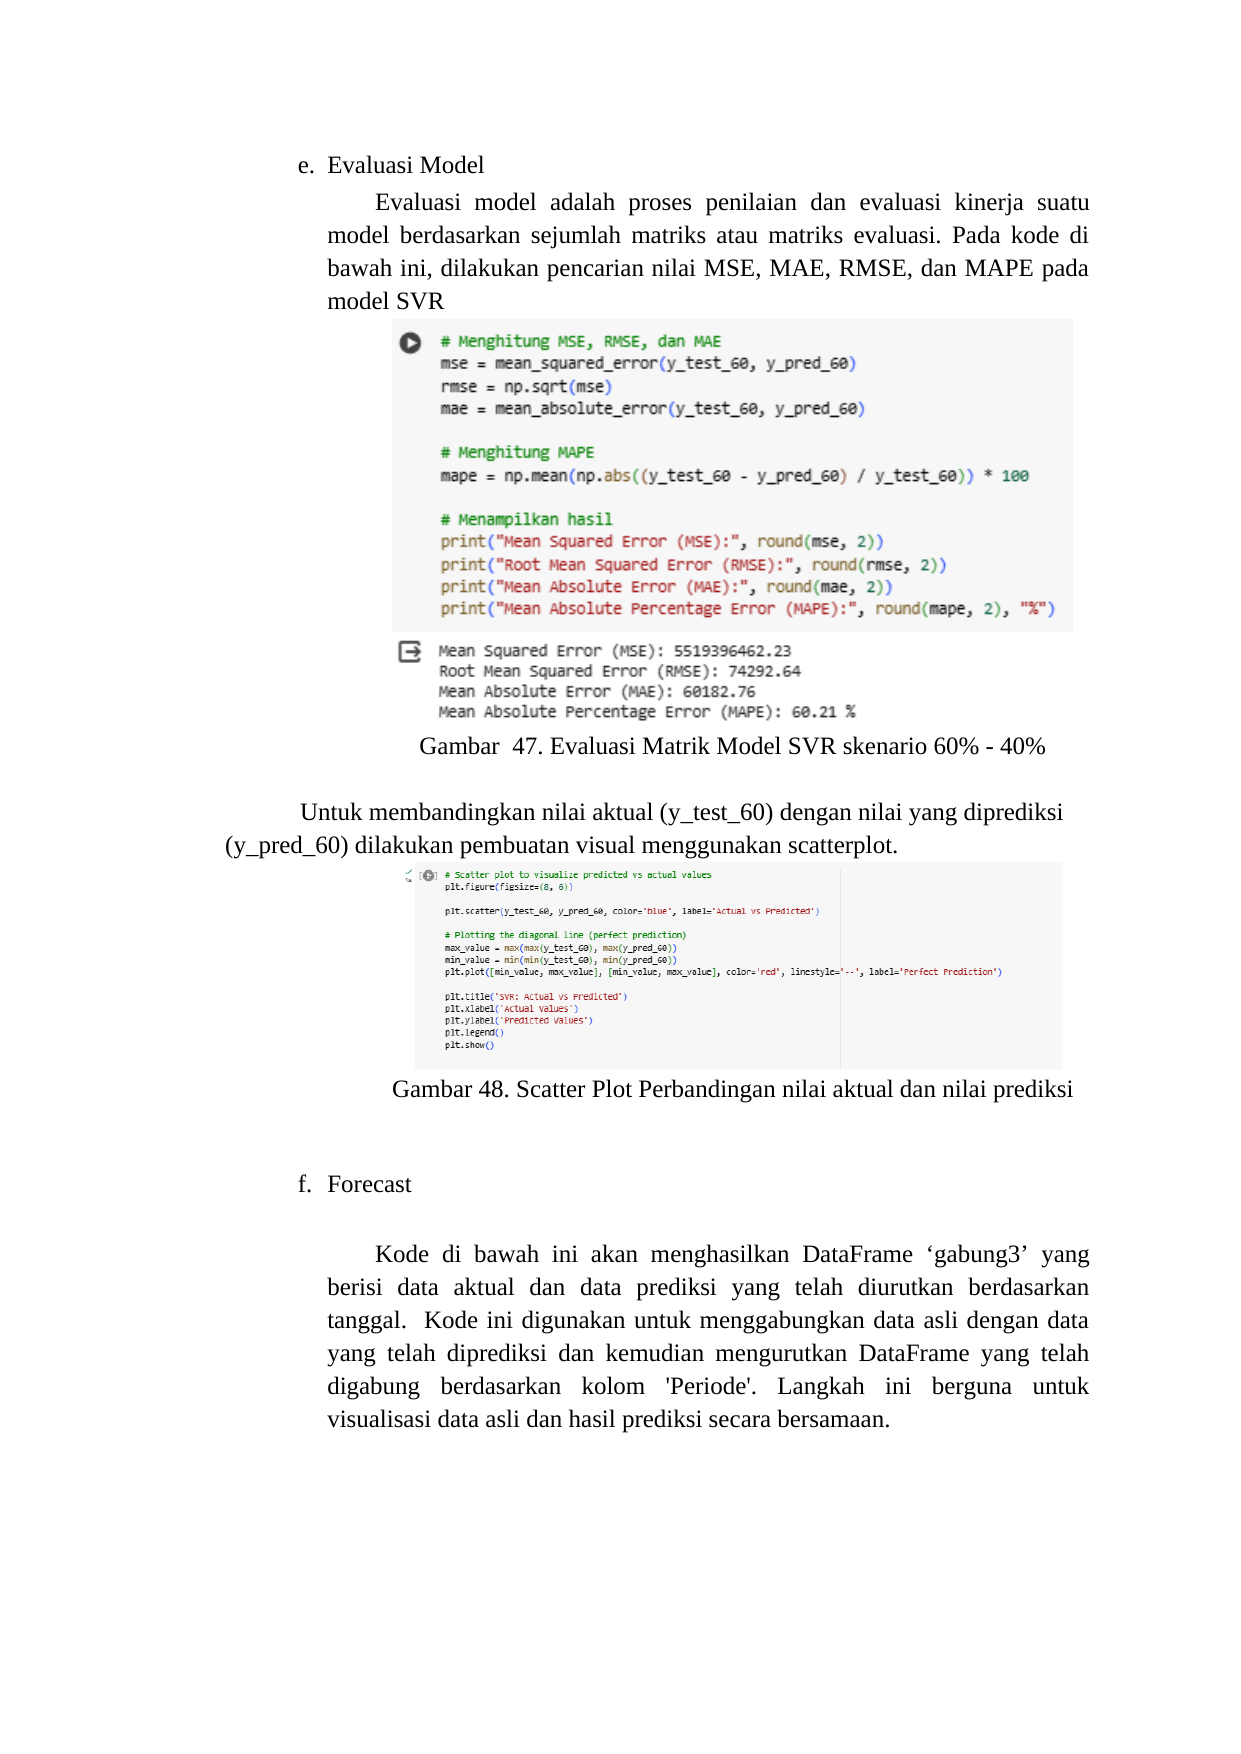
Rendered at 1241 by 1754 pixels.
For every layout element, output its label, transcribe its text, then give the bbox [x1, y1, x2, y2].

subtitle Forecast [298, 1169, 1090, 1198]
text Untuk membandingkan nilai aktual (y_test_60) dengan nilai yang diprediksi (y_pred_60) dilakukan pembuatan visual menggunakan scatterplot. [225, 797, 1090, 859]
text Kode di bawah ini akan menghasilkan DataFrame ‘gabung3’ yang berisi data aktual dan data prediksi yang telah diurutkan berdasarkan tanggal. Kode ini digunakan untuk menggabungkan data asli dengan data yang telah diprediksi dan kemudian mengurutkan DataFrame yang telah digabung berdasarkan kolom 'Periode'. Langkah ini berguna untuk visualisasi data asli dan hasil prediksi secara bersamaan. [327, 1239, 1090, 1433]
subtitle Evaluasi Model [298, 150, 1090, 179]
text Gambar 48. Scatter Plot Perbandingan nilai aktual dan nilai prediksi [375, 1074, 1090, 1103]
picture [392, 319, 1074, 727]
text Evaluasi model adalah proses penilaian dan evaluasi kinerja suatu model berdasarkan sejumlah matriks atau matriks evaluasi. Pada kode di bawah ini, dilakukan pencarian nilai MSE, MAE, RMSE, dan MAPE pada model SVR [327, 187, 1090, 315]
text Gambar 47. Evaluasi Matrik Model SVR skenario 60% - 40% [375, 731, 1090, 759]
picture [402, 862, 1063, 1070]
